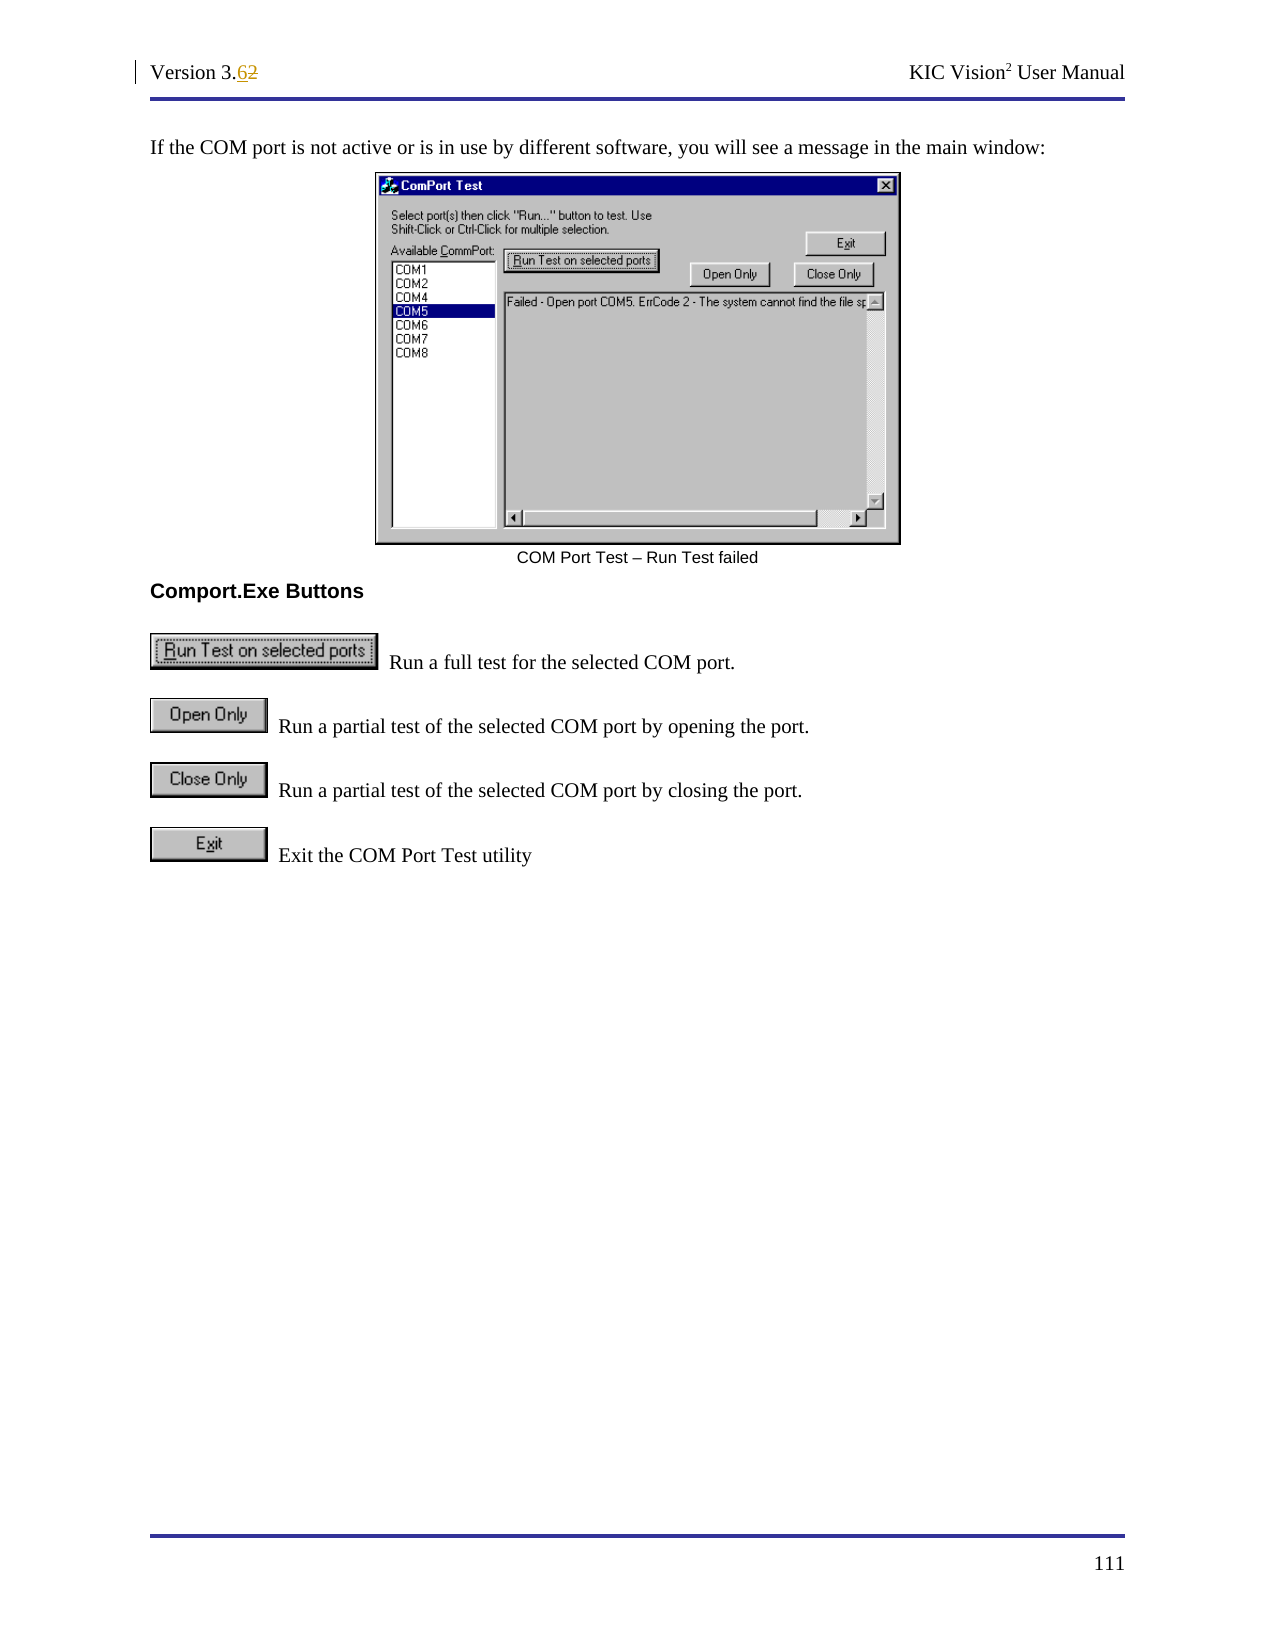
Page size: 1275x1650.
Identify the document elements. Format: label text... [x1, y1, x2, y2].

subtitle Comport.Exe Buttons [150, 579, 1125, 603]
picture [376, 173, 899, 544]
picture [151, 699, 267, 732]
picture [152, 828, 266, 861]
text Run a partial test of the selected COM port by opening the port. [150, 698, 1125, 738]
picture [150, 633, 379, 670]
text Run a full test for the selected COM port. [150, 633, 1125, 674]
text If the COM port is not active or is in use by different software, you will see a message in the main window: [150, 135, 1125, 159]
picture [152, 764, 266, 796]
text Run a partial test of the selected COM port by closing the port. [150, 762, 1125, 802]
text Exit the COM Port Test utility [150, 827, 1125, 867]
text COM Port Test – Run Test failed [150, 547, 1125, 567]
